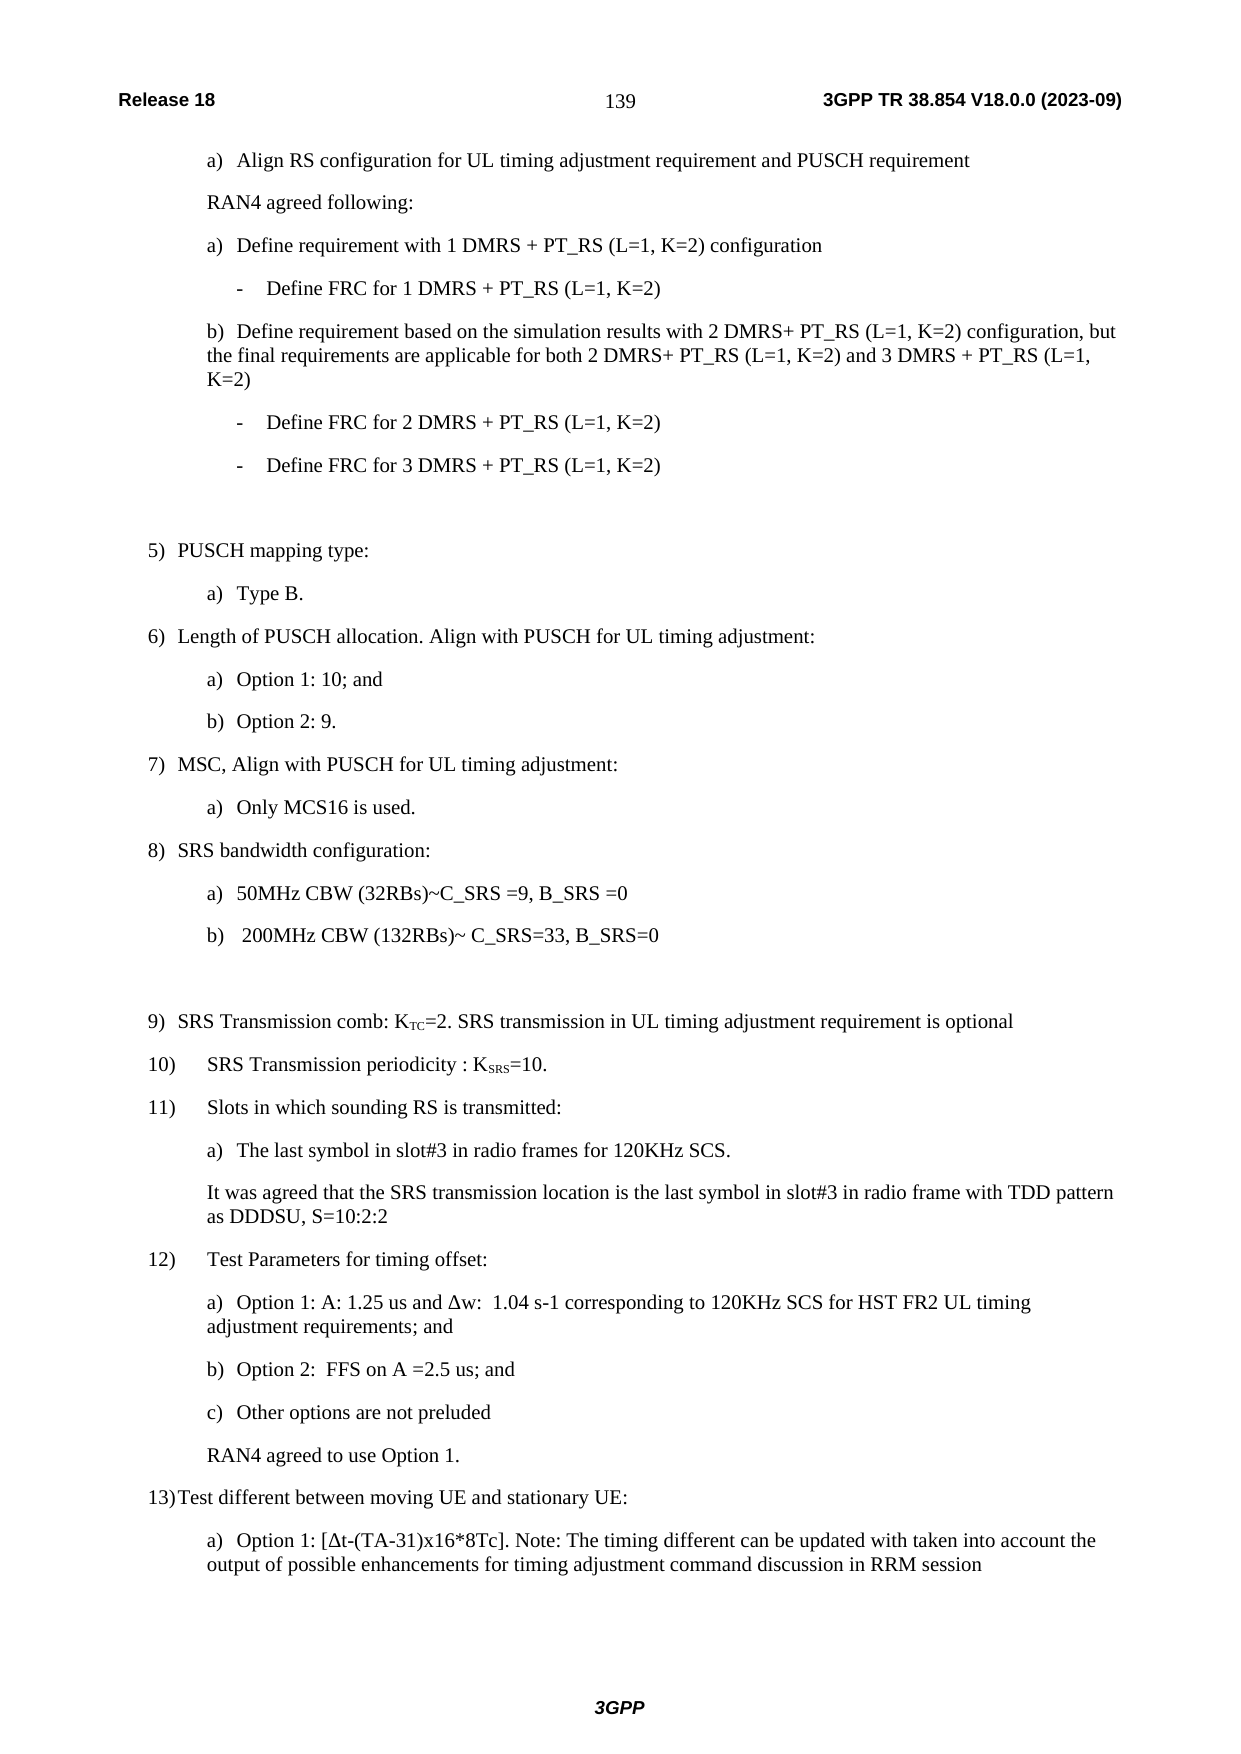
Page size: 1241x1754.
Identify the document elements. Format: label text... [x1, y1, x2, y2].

text 11) Slots in which sounding RS is transmitted: [148, 1095, 1122, 1119]
text - Define FRC for 1 DMRS + PT_RS (L=1, K=2) [236, 276, 1122, 300]
text b) Option 2: FFS on A =2.5 us; and [207, 1357, 1122, 1381]
text It was agreed that the SRS transmission location is the last symbol in slot#3 in radio frame with TDD pattern as DDDSU, S=10:2:2 [207, 1180, 1122, 1228]
text a) Type B. [207, 581, 1122, 605]
text a) Only MCS16 is used. [207, 795, 1122, 819]
text - Define FRC for 3 DMRS + PT_RS (L=1, K=2) [236, 452, 1122, 477]
text 7) MSC, Align with PUSCH for UL timing adjustment: [148, 752, 1122, 776]
text 13) Test different between moving UE and stationary UE: [148, 1485, 1122, 1509]
text 6) Length of PUSCH allocation. Align with PUSCH for UL timing adjustment: [148, 624, 1122, 648]
text 5) PUSCH mapping type: [148, 538, 1122, 562]
text b) Define requirement based on the simulation results with 2 DMRS+ PT_RS (L=1, K=2) configuration, but the final requirements are applicable for both 2 DMRS+ PT_RS (L=1, K=2) and 3 DMRS + PT_RS (L=1, K=2) [207, 319, 1122, 391]
text 10) SRS Transmission periodicity : KSRS=10. [148, 1052, 1122, 1076]
text - Define FRC for 2 DMRS + PT_RS (L=1, K=2) [236, 410, 1122, 434]
text c) Other options are not preluded [207, 1400, 1122, 1424]
text RAN4 agreed to use Option 1. [207, 1442, 1122, 1467]
text RAN4 agreed following: [207, 190, 1122, 214]
text 12) Test Parameters for timing offset: [148, 1247, 1122, 1271]
text a) Align RS configuration for UL timing adjustment requirement and PUSCH requirement [207, 147, 1122, 172]
text 8) SRS bandwidth configuration: [148, 838, 1122, 862]
text a) Define requirement with 1 DMRS + PT_RS (L=1, K=2) configuration [207, 233, 1122, 257]
text b) Option 2: 9. [207, 709, 1122, 733]
text a) Option 1: [Δt-(TA-31)x16*8Tc]. Note: The timing different can be updated with taken into account the output of possible enhancements for timing adjustment command discussion in RRM session [207, 1528, 1122, 1576]
text a) Option 1: 10; and [207, 667, 1122, 691]
text a) The last symbol in slot#3 in radio frames for 120KHz SCS. [207, 1137, 1122, 1162]
text a) Option 1: A: 1.25 us and Δw: 1.04 s-1 corresponding to 120KHz SCS for HST FR2 UL timing adjustment requirements; and [207, 1290, 1122, 1338]
text 9) SRS Transmission comb: KTC=2. SRS transmission in UL timing adjustment requirement is optional [148, 1009, 1122, 1033]
text a) 50MHz CBW (32RBs)~C_SRS =9, B_SRS =0 [207, 881, 1122, 905]
text b) 200MHz CBW (132RBs)~ C_SRS=33, B_SRS=0 [207, 923, 1122, 947]
